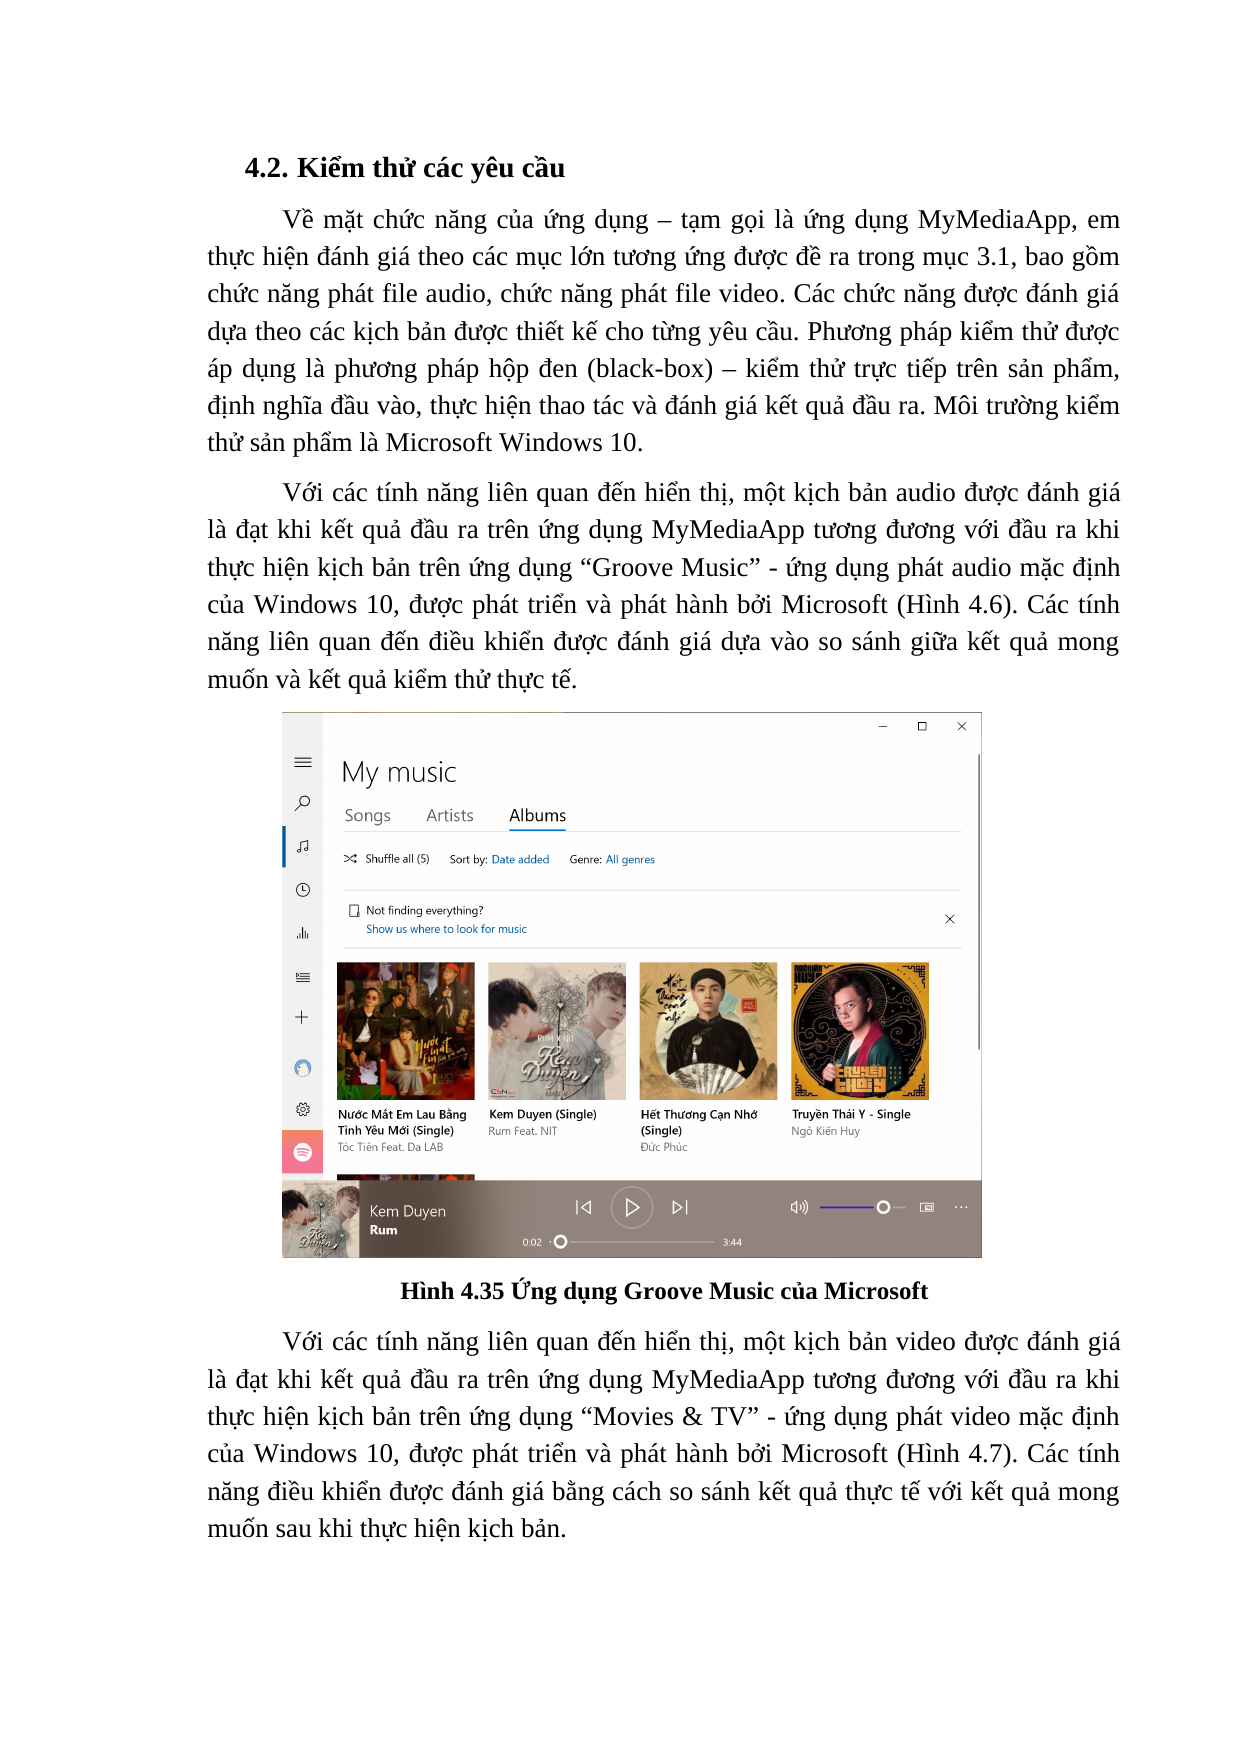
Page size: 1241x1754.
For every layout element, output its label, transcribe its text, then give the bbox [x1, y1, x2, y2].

subtitle Kiểm thử các yêu cầu [244, 150, 1122, 183]
text Với các tính năng liên quan đến hiển thị, một kịch bản audio được đánh giá là đạt khi kết quả đầu ra trên ứng dụng MyMediaApp tương đương với đầu ra khi thực hiện kịch bản trên ứng dụng “Groove Music” - ứng dụng phát audio mặc định của Windows 10, được phát triển và phát hành bởi Microsoft (Hình 4.6). Các tính năng liên quan đến điều khiển được đánh giá dựa vào so sánh giữa kết quả mong muốn và kết quả kiểm thử thực tế. [207, 476, 1122, 694]
text Về mặt chức năng của ứng dụng – tạm gọi là ứng dụng MyMediaApp, em thực hiện đánh giá theo các mục lớn tương ứng được đề ra trong mục 3.1, bao gồm chức năng phát file audio, chức năng phát file video. Các chức năng được đánh giá dựa theo các kịch bản được thiết kế cho từng yêu cầu. Phương pháp kiểm thử được áp dụng là phương pháp hộp đen (black-box) – kiểm thử trực tiếp trên sản phẩm, định nghĩa đầu vào, thực hiện thao tác và đánh giá kết quả đầu ra. Môi trường kiểm thử sản phẩm là Microsoft Windows 10. [207, 203, 1122, 458]
picture [282, 712, 982, 1258]
text Hình . Ứng dụng Groove Music của Microsoft [207, 1276, 1122, 1304]
text Với các tính năng liên quan đến hiển thị, một kịch bản video được đánh giá là đạt khi kết quả đầu ra trên ứng dụng MyMediaApp tương đương với đầu ra khi thực hiện kịch bản trên ứng dụng “Movies & TV” - ứng dụng phát video mặc định của Windows 10, được phát triển và phát hành bởi Microsoft (Hình 4.7). Các tính năng điều khiển được đánh giá bằng cách so sánh kết quả thực tế với kết quả mong muốn sau khi thực hiện kịch bản. [207, 1325, 1122, 1543]
